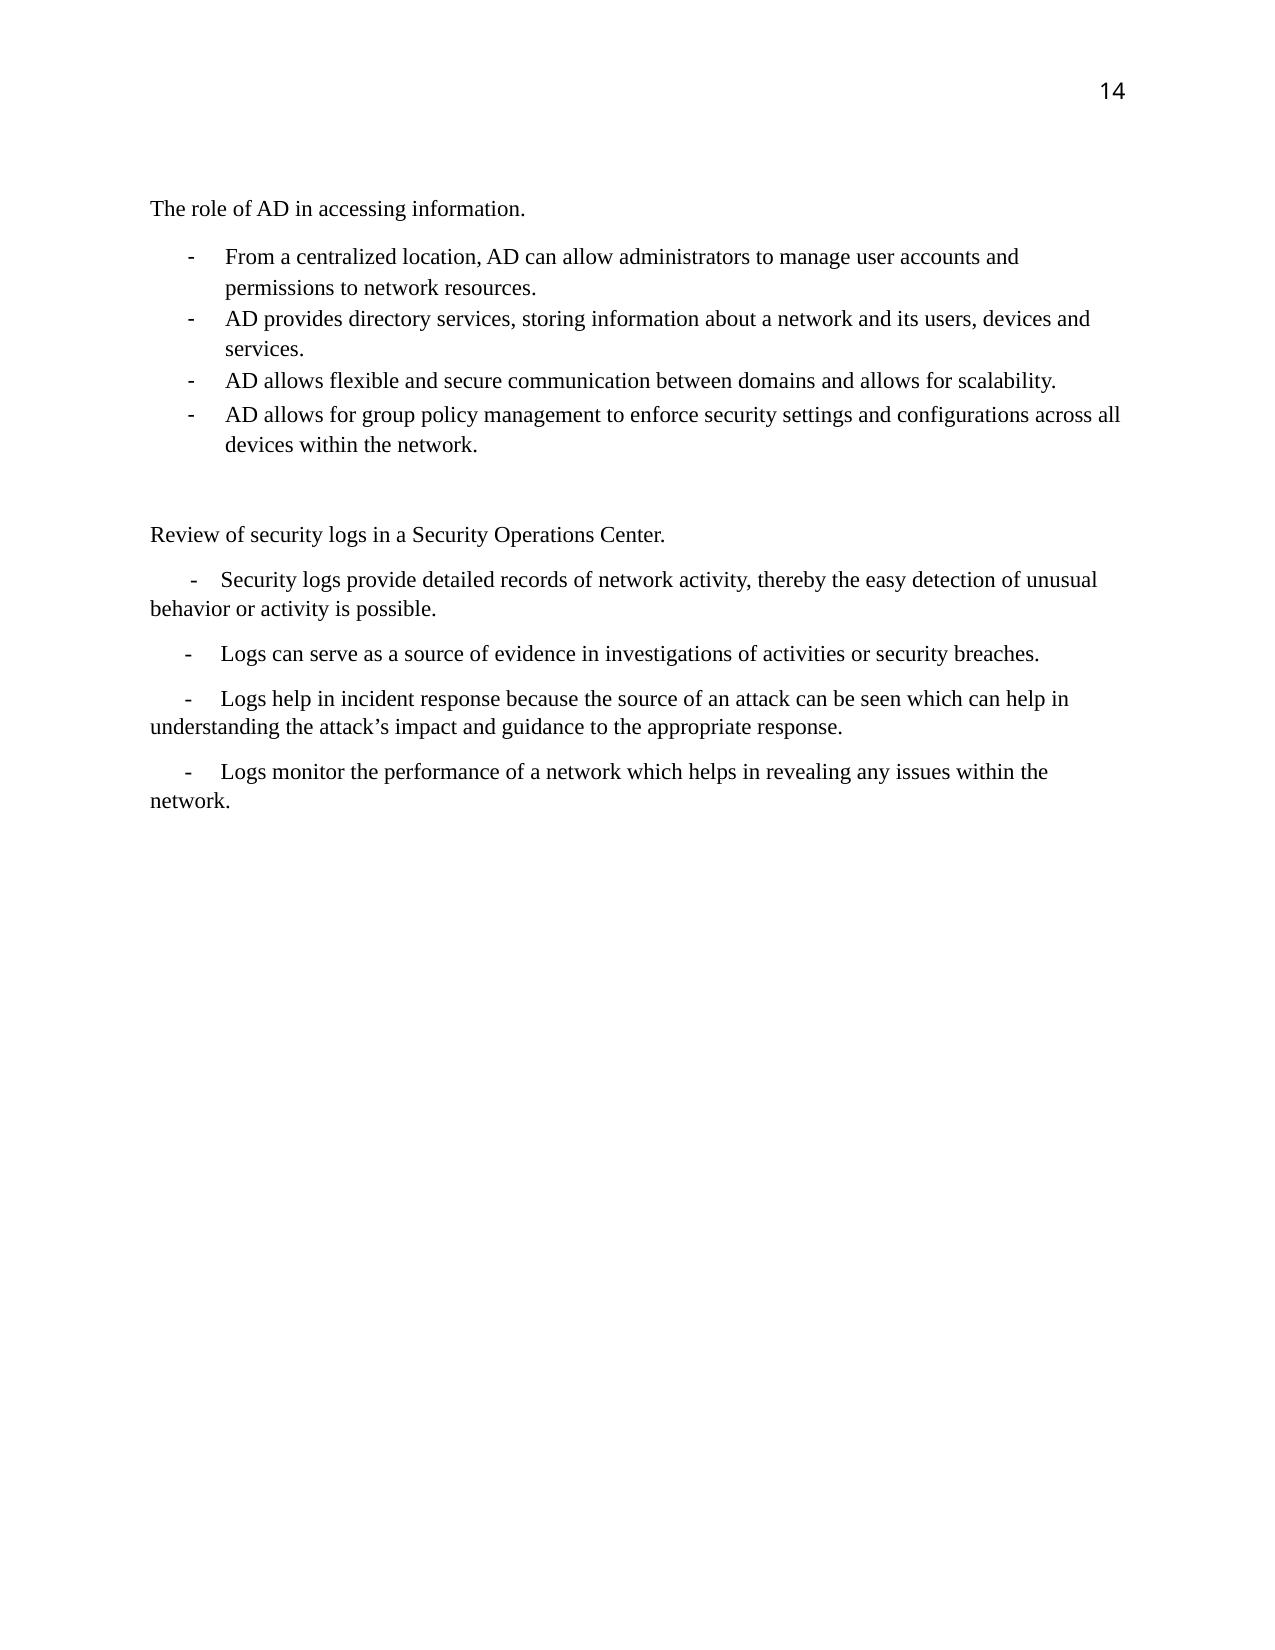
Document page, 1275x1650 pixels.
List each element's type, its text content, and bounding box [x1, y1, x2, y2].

text - Logs can serve as a source of evidence in investigations of activities or security breaches. [150, 640, 1125, 666]
text Review of security logs in a Security Operations Center. [150, 521, 1125, 547]
text - Logs help in incident response because the source of an attack can be seen which can help in understanding the attack’s impact and guidance to the appropriate response. [150, 685, 1125, 739]
text - Logs monitor the performance of a network which helps in revealing any issues within the network. [150, 758, 1125, 813]
list AD allows flexible and secure communication between domains and allows for scalability. [187, 364, 1125, 395]
list AD provides directory services, storing information about a network and its users, devices and services. [187, 302, 1125, 362]
list AD allows for group policy management to enforce security settings and configurations across all devices within the network. [187, 397, 1125, 457]
list From a centralized location, AD can allow administrators to manage user accounts and permissions to network resources. [187, 240, 1125, 300]
text The role of AD in accessing information. [150, 195, 1125, 221]
text - Security logs provide detailed records of network activity, thereby the easy detection of unusual behavior or activity is possible. [150, 566, 1125, 621]
